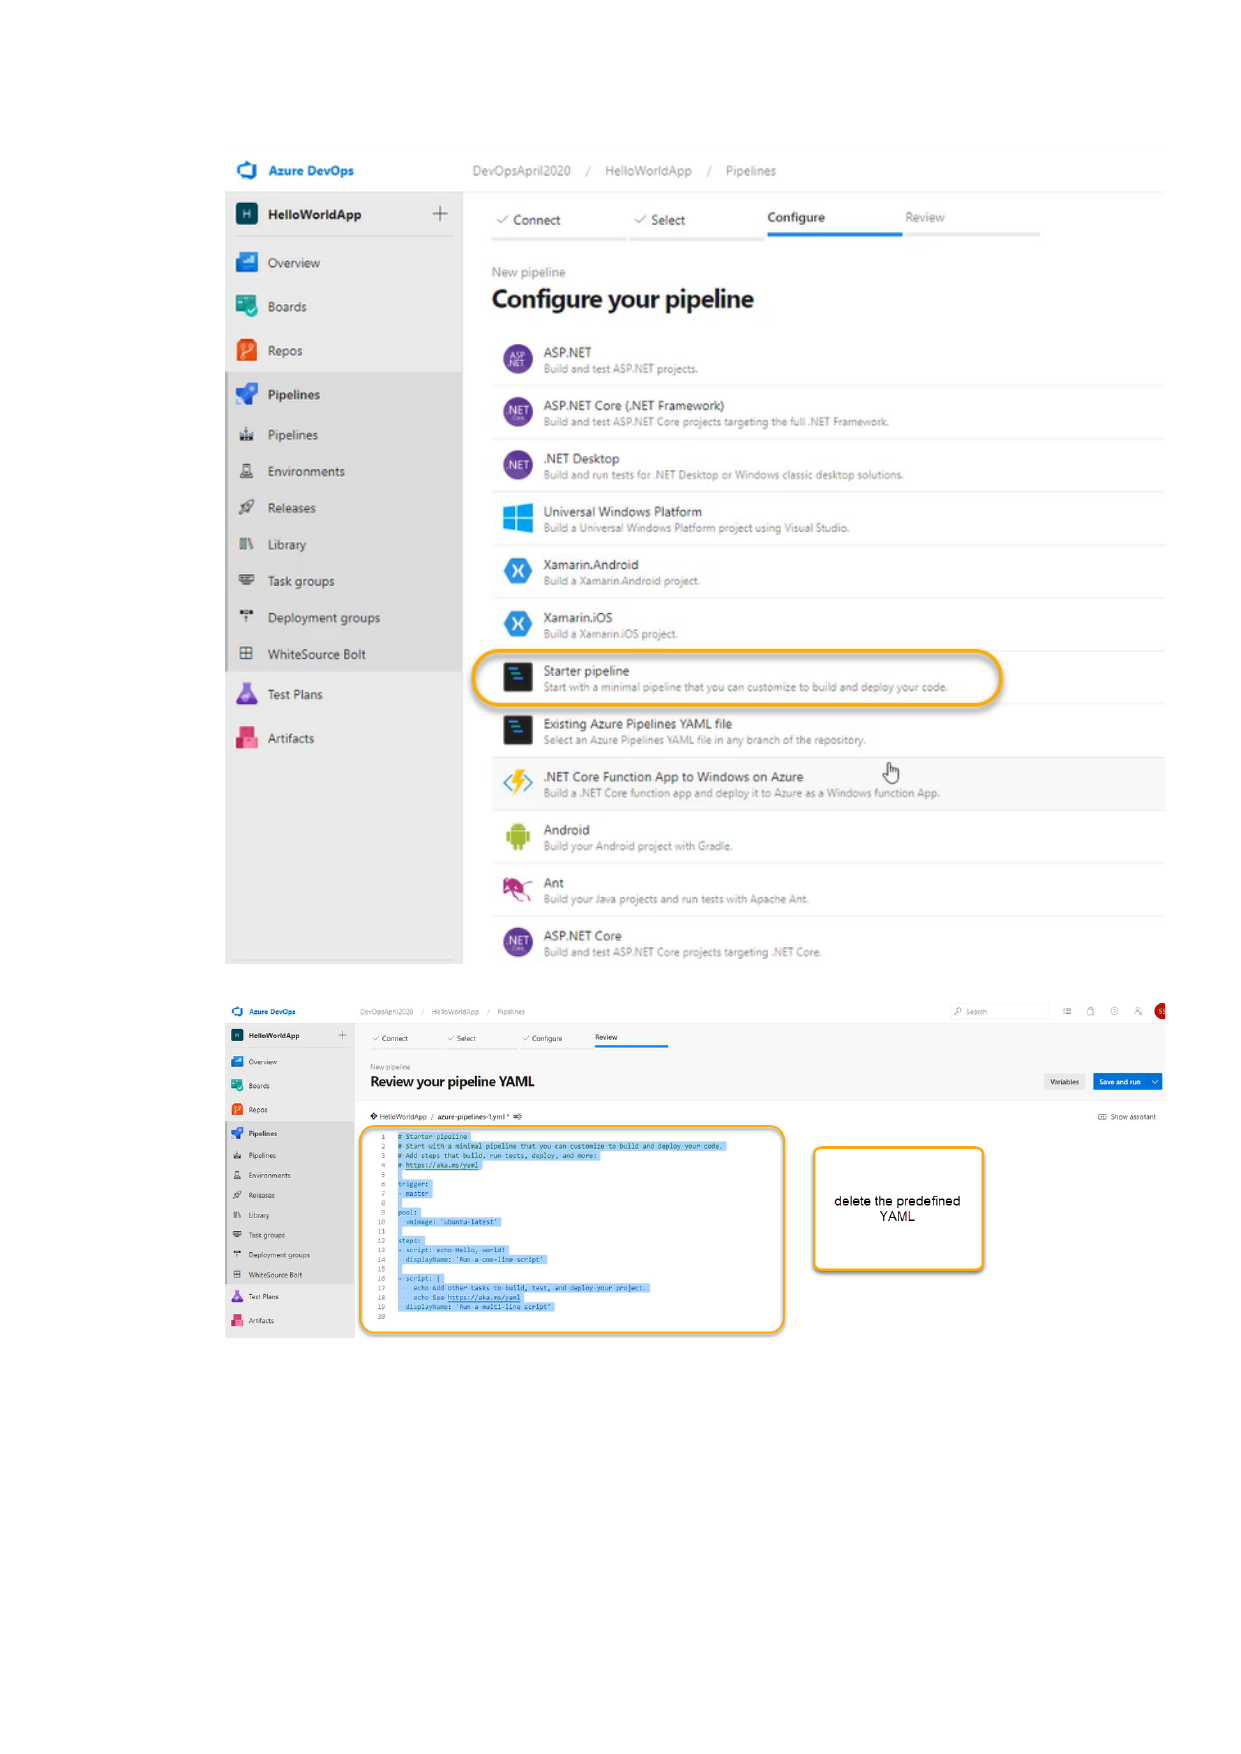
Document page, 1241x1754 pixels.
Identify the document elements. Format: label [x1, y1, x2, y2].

picture [225, 1003, 1166, 1338]
picture [225, 150, 1166, 964]
